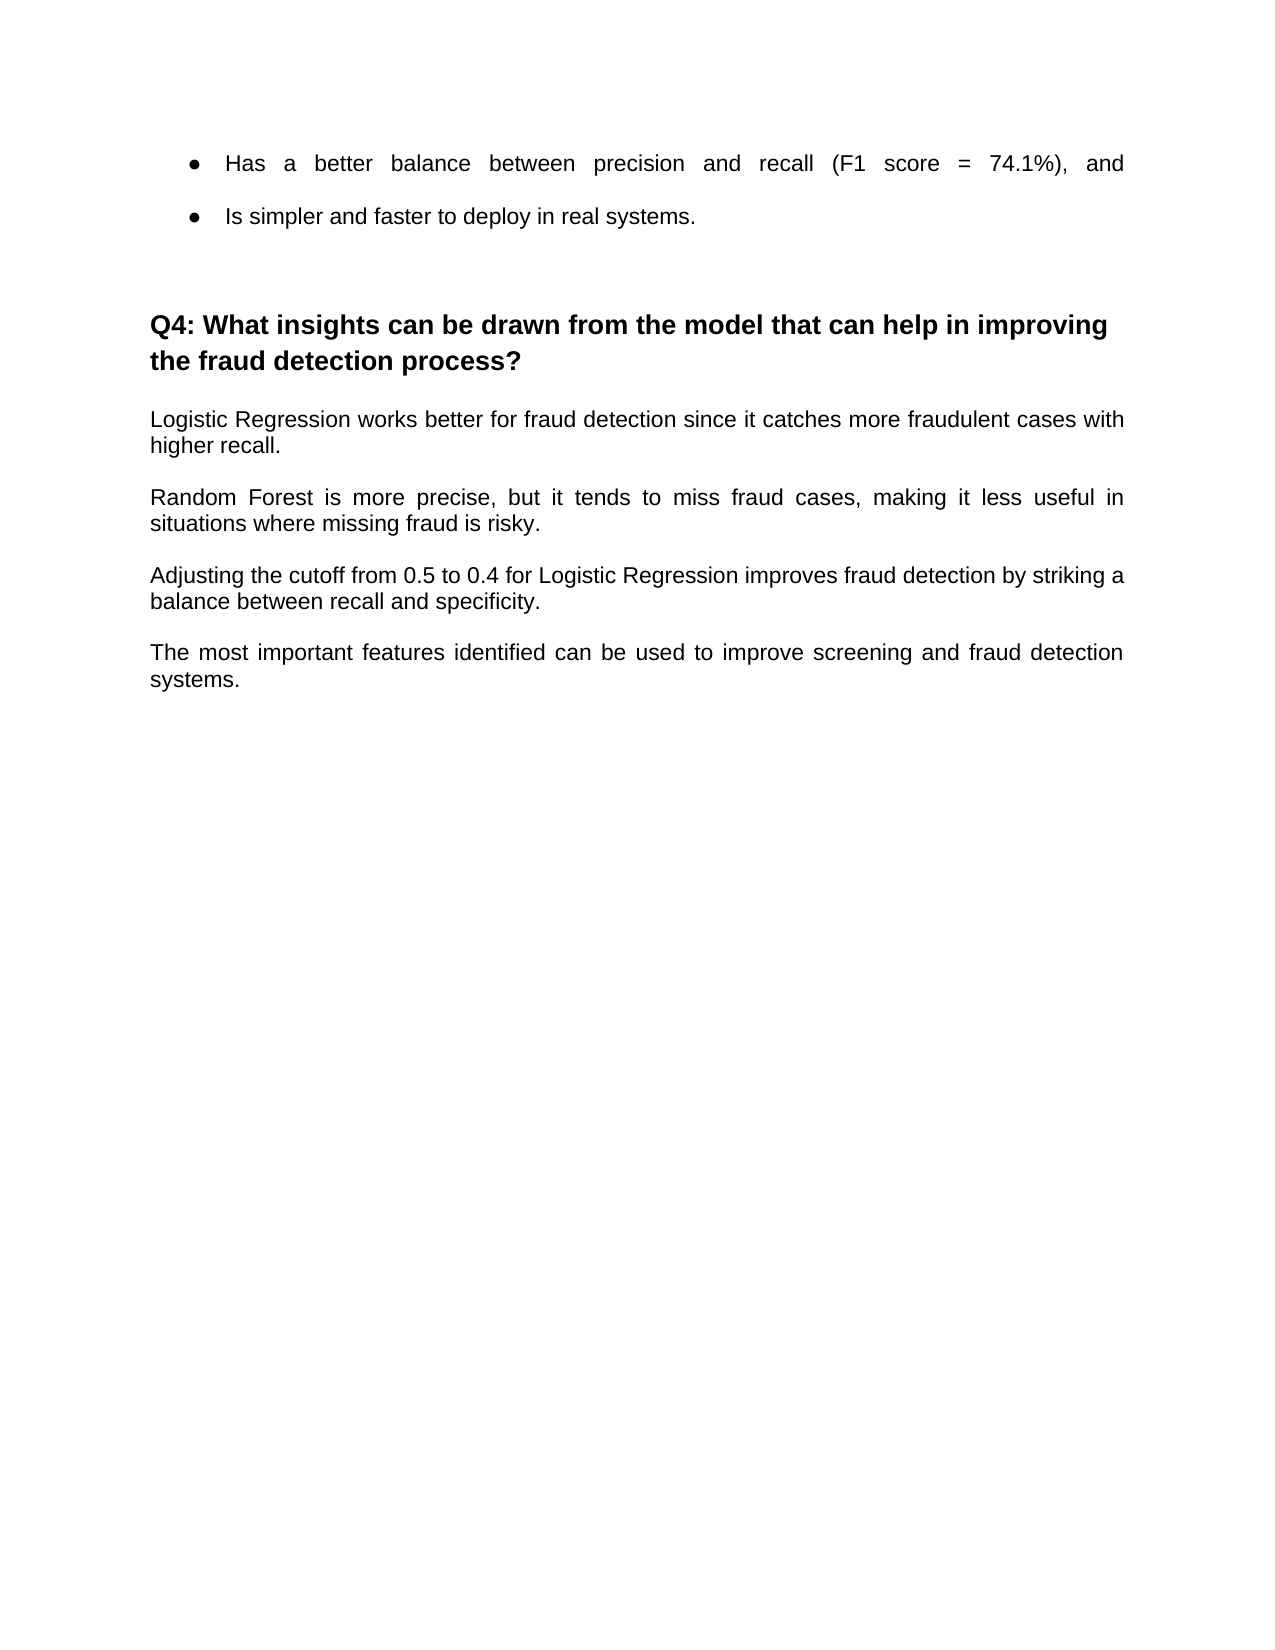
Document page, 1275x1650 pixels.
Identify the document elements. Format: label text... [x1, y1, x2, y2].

list Is simpler and faster to deploy in real systems. [187, 203, 1125, 229]
text Logistic Regression works better for fraud detection since it catches more fraudulent cases with higher recall. [150, 406, 1125, 459]
text The most important features identified can be used to improve screening and fraud detection systems. [150, 639, 1125, 692]
text Random Forest is more precise, but it tends to miss fraud cases, making it less useful in situations where missing fraud is risky. [150, 484, 1125, 537]
text Adjusting the cutoff from 0.5 to 0.4 for Logistic Regression improves fraud detection by striking a balance between recall and specificity. [150, 562, 1125, 614]
text Q4: What insights can be drawn from the model that can help in improving the fraud detection process? [150, 309, 1125, 376]
list Has a better balance between precision and recall (F1 score = 74.1%), and [187, 150, 1125, 203]
